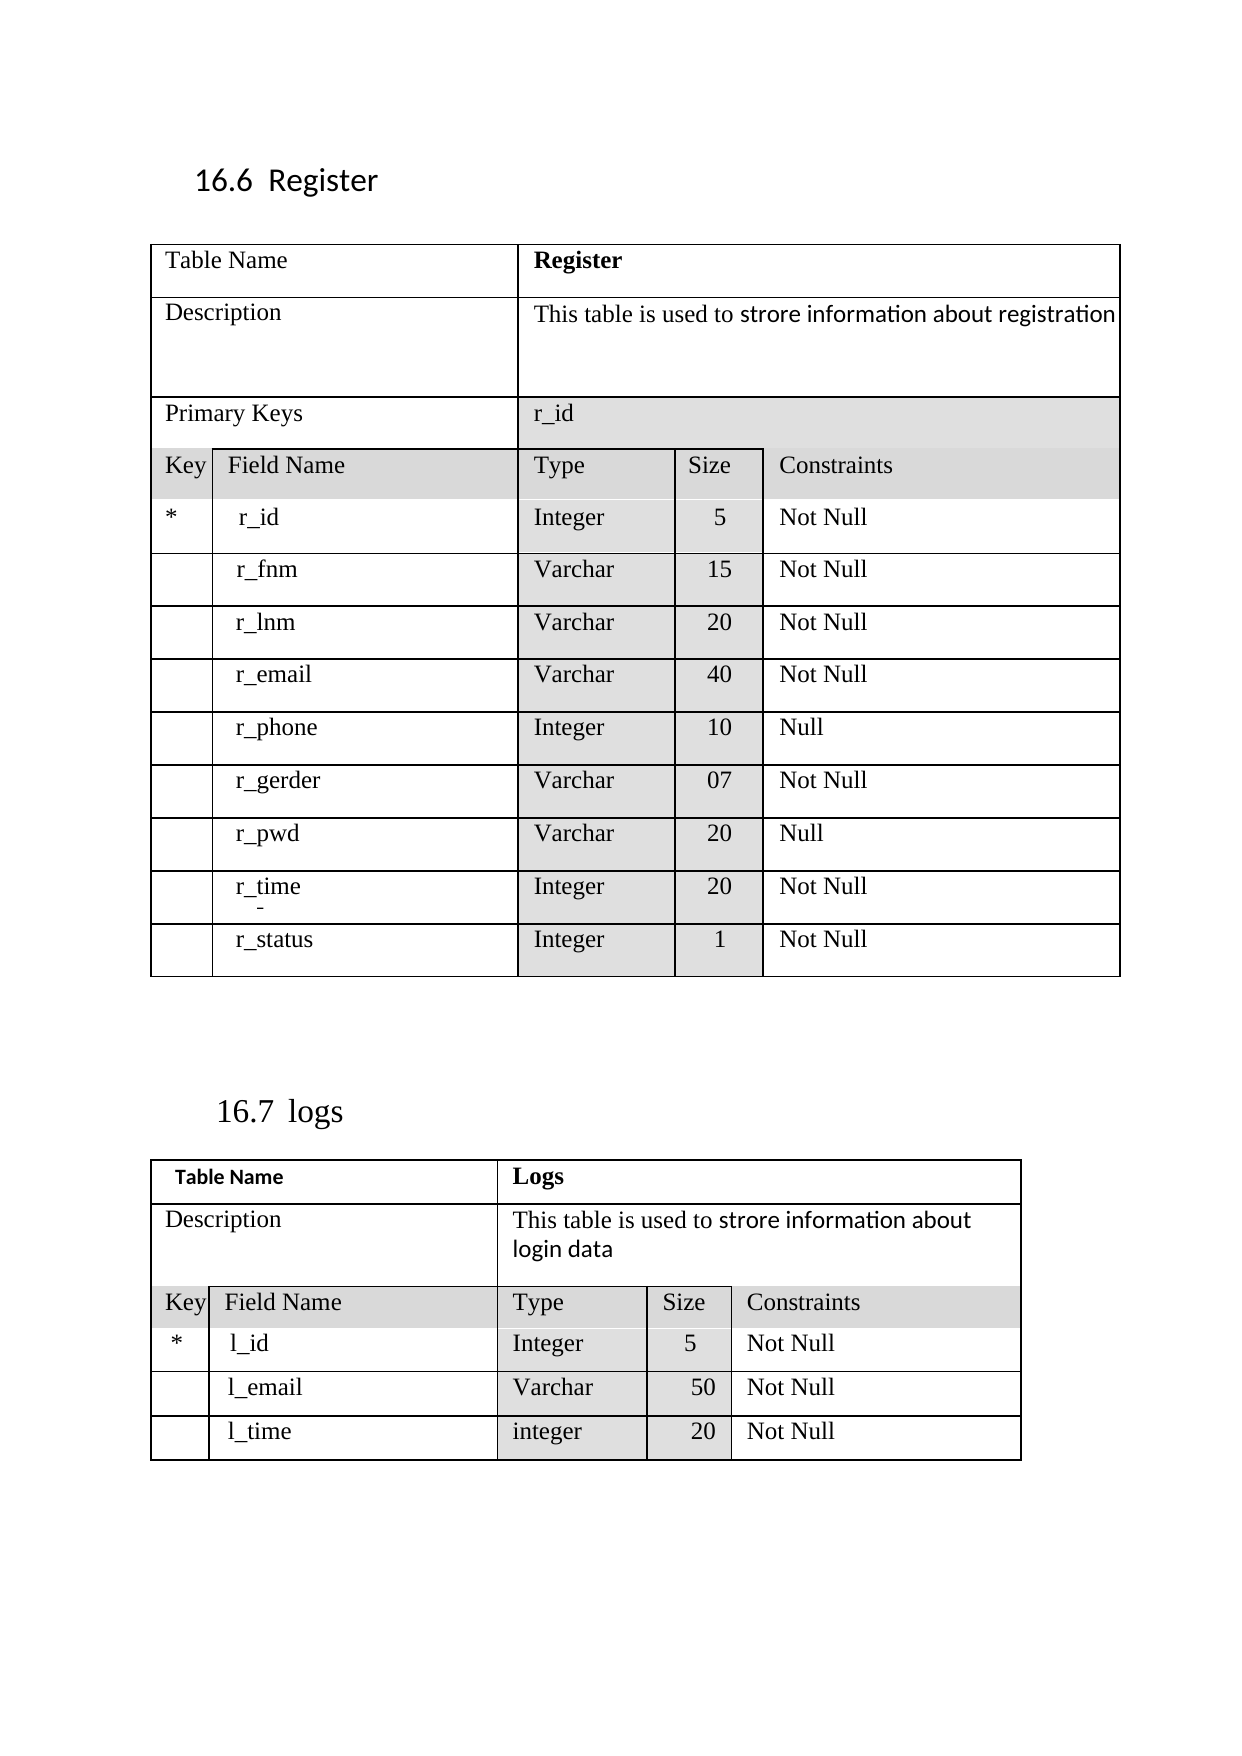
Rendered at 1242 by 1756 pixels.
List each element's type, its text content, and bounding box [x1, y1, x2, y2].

table_cell 07 [676, 766, 762, 817]
table_cell r_status [213, 925, 517, 976]
table_cell 20 [676, 872, 762, 923]
table_header Logs [498, 1161, 1020, 1203]
table_cell [152, 1372, 208, 1415]
table_cell Not Null [764, 500, 1119, 552]
table_cell Field Name [213, 450, 517, 499]
list logs [216, 1092, 1189, 1130]
table_cell r_time [213, 872, 517, 923]
table_cell Primary Keys [152, 398, 517, 448]
table_cell [152, 766, 212, 817]
table_cell r_id [519, 398, 1119, 448]
table_cell l_email [210, 1372, 497, 1415]
table_cell [152, 607, 212, 658]
table_cell Integer [519, 500, 674, 552]
table_cell Not Null [764, 766, 1119, 817]
table_cell Null [764, 819, 1119, 870]
table_header Table Name [152, 245, 517, 297]
table_cell * [152, 500, 212, 552]
table_cell Varchar [519, 554, 674, 605]
table_cell r_id [213, 500, 517, 552]
table_cell Not Null [732, 1372, 1020, 1415]
table_cell [152, 660, 212, 711]
table_cell Type [498, 1287, 646, 1328]
table_cell Varchar [519, 766, 674, 817]
table_cell This table is used to strore information about login data [498, 1205, 1020, 1286]
table_cell Integer [519, 713, 674, 764]
table_cell Varchar [519, 660, 674, 711]
table_cell Size [648, 1287, 731, 1328]
table_cell 15 [676, 554, 762, 605]
table_cell r_gerder [213, 766, 517, 817]
table_header Register [519, 245, 1119, 297]
table_cell Description [152, 1205, 497, 1286]
table_cell [152, 819, 212, 870]
table_cell Size [676, 450, 762, 499]
table_cell 20 [648, 1417, 731, 1459]
table_cell 10 [676, 713, 762, 764]
table_cell [152, 554, 212, 605]
table_cell 1 [676, 925, 762, 976]
table_cell Not Null [732, 1329, 1020, 1371]
table_cell Not Null [764, 872, 1119, 923]
subtitle 16.6 Register [194, 159, 1189, 199]
table_cell r_phone [213, 713, 517, 764]
table_cell Varchar [519, 607, 674, 658]
table_cell [152, 1417, 208, 1459]
table_cell r_email [213, 660, 517, 711]
table_cell Not Null [764, 554, 1119, 605]
table_cell 20 [676, 819, 762, 870]
table_cell 20 [676, 607, 762, 658]
table_cell 50 [648, 1372, 731, 1415]
table_cell 40 [676, 660, 762, 711]
table_cell Not Null [764, 925, 1119, 976]
table_cell Constraints [732, 1286, 1020, 1328]
table_cell Not Null [764, 660, 1119, 711]
table_cell l_time [210, 1417, 497, 1459]
table_cell Varchar [498, 1372, 646, 1415]
table_cell Integer [519, 872, 674, 923]
table_cell Description [152, 298, 517, 396]
table_cell Integer [498, 1329, 646, 1371]
table_cell This table is used to strore information about registration [519, 298, 1119, 396]
table_cell Type [519, 450, 674, 499]
table_cell Integer [519, 925, 674, 976]
table_cell Not Null [732, 1417, 1020, 1459]
table_cell l_id [210, 1329, 497, 1371]
table_cell r_fnm [213, 554, 517, 605]
table_cell Field Name [210, 1287, 497, 1328]
table_cell Not Null [764, 607, 1119, 658]
table_cell Varchar [519, 819, 674, 870]
table_header Table Name [152, 1161, 497, 1203]
table_cell Constraints [764, 448, 1119, 499]
table_cell r_lnm [213, 607, 517, 658]
table_cell Key [152, 448, 212, 499]
table_cell Key [152, 1286, 208, 1328]
table_cell Null [764, 713, 1119, 764]
table_cell [152, 713, 212, 764]
table_cell * [152, 1329, 208, 1371]
table_cell [152, 925, 212, 976]
table_cell integer [498, 1417, 646, 1459]
table_cell r_pwd [213, 819, 517, 870]
table_cell 5 [676, 500, 762, 552]
table_cell [152, 872, 212, 923]
table_cell 5 [648, 1329, 731, 1371]
